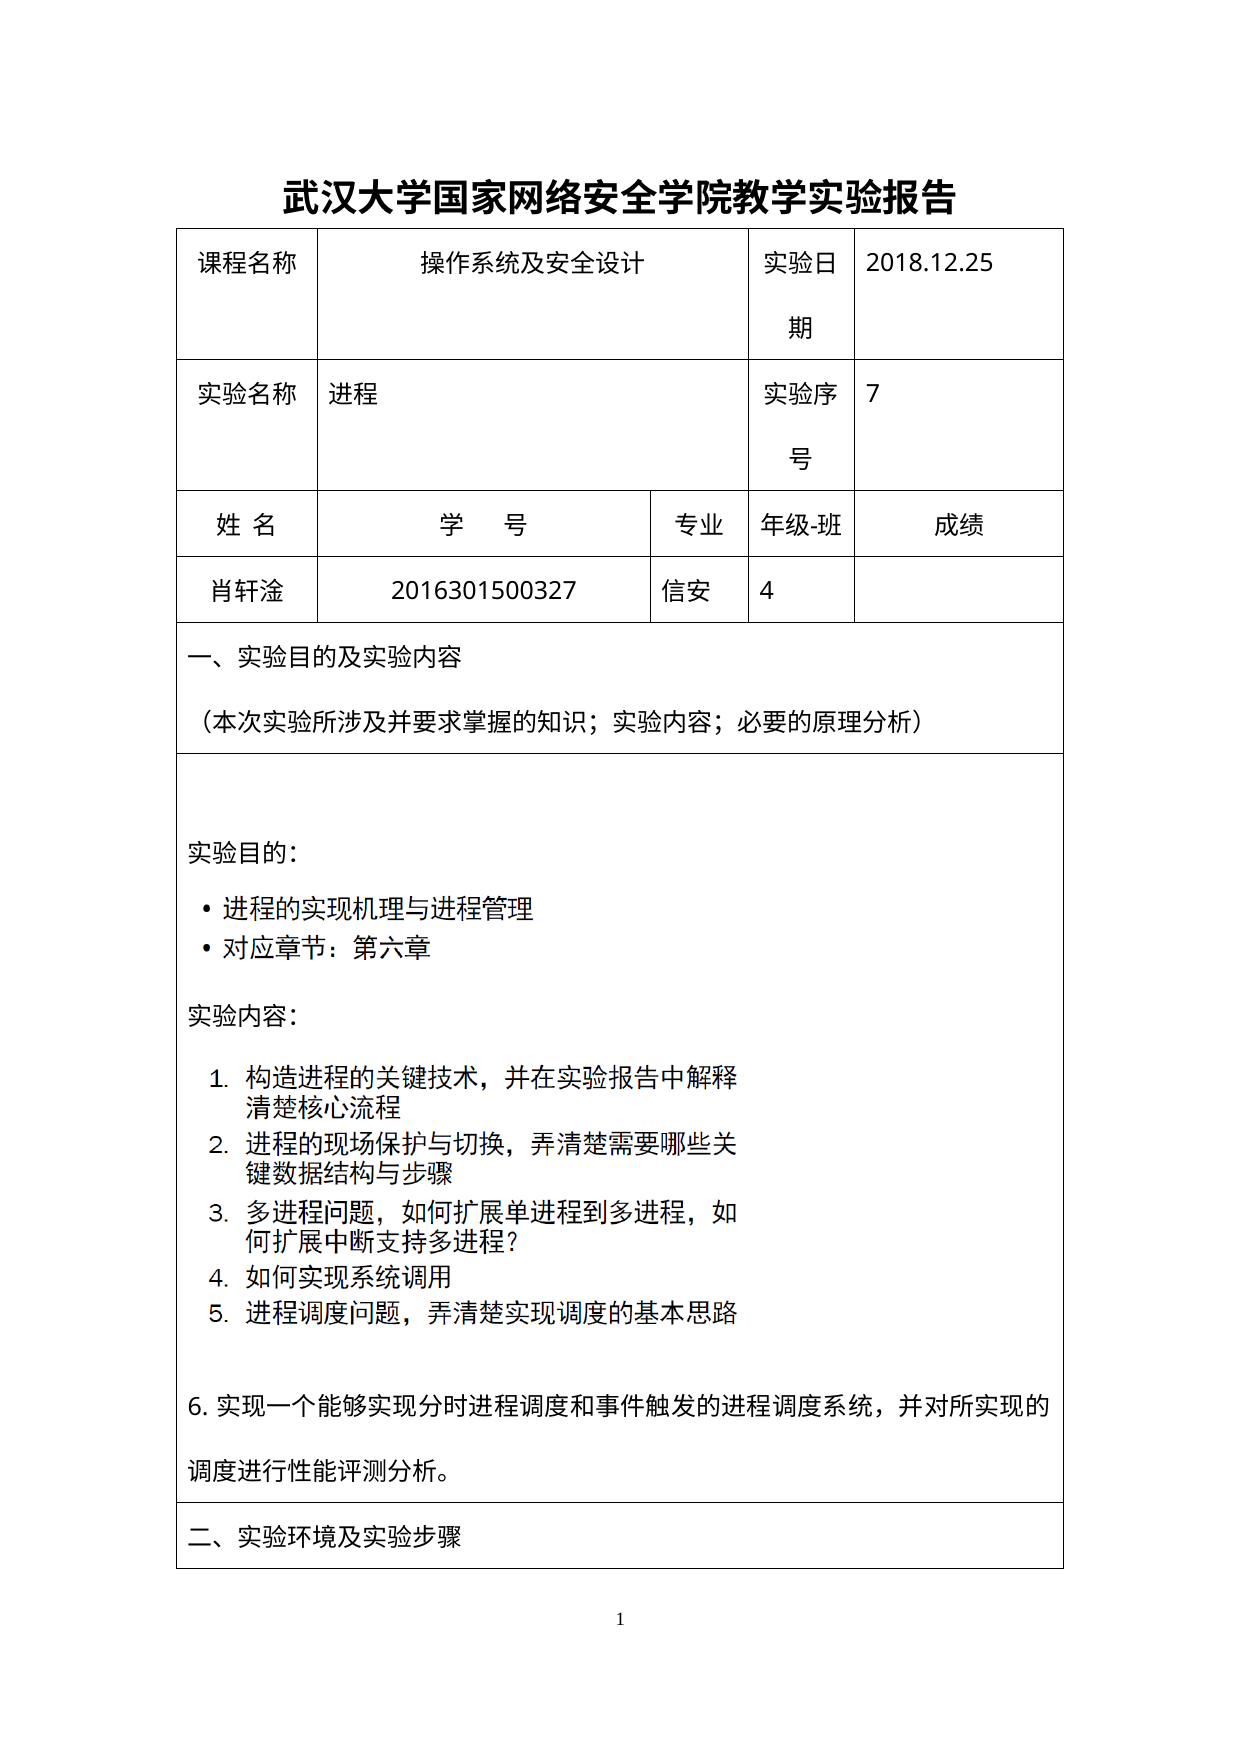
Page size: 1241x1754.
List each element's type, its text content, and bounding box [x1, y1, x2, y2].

table_cell 成绩 [855, 491, 1063, 556]
table_cell 年级-班 [749, 491, 854, 556]
table_cell 2018.12.25 [855, 229, 1063, 359]
picture [187, 884, 563, 972]
table_cell 实验目的及实验内容 （本次实验所涉及并要求掌握的知识；实验内容；必要的原理分析） [177, 623, 1063, 753]
table_cell 实验目的： 实验内容： 6. 实现一个能够实现分时进程调度和事件触发的进程调度系统，并对所实现的调度进行性能评测分析。 [177, 754, 1063, 1502]
table_cell 学 号 [318, 491, 650, 556]
table_cell 姓 名 [177, 491, 317, 556]
table_cell 操作系统及安全设计 [318, 229, 748, 359]
table_cell [855, 557, 1063, 622]
picture [193, 1046, 763, 1342]
table_cell 进程 [318, 360, 748, 490]
table_cell 肖轩淦 [177, 557, 317, 622]
table_cell 2016301500327 [318, 557, 650, 622]
table_cell 实验序号 [749, 360, 854, 490]
table_cell 4 [749, 557, 854, 622]
table_cell 实验名称 [177, 360, 317, 490]
table_header 武汉大学国家网络安全学院教学实验报告 [177, 163, 1063, 228]
table_cell 专业 [651, 491, 748, 556]
table_cell 课程名称 [177, 229, 317, 359]
table_cell 实验日期 [749, 229, 854, 359]
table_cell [177, 1503, 1063, 1568]
table_cell 信安 [651, 557, 748, 622]
table_cell 7 [855, 360, 1063, 490]
